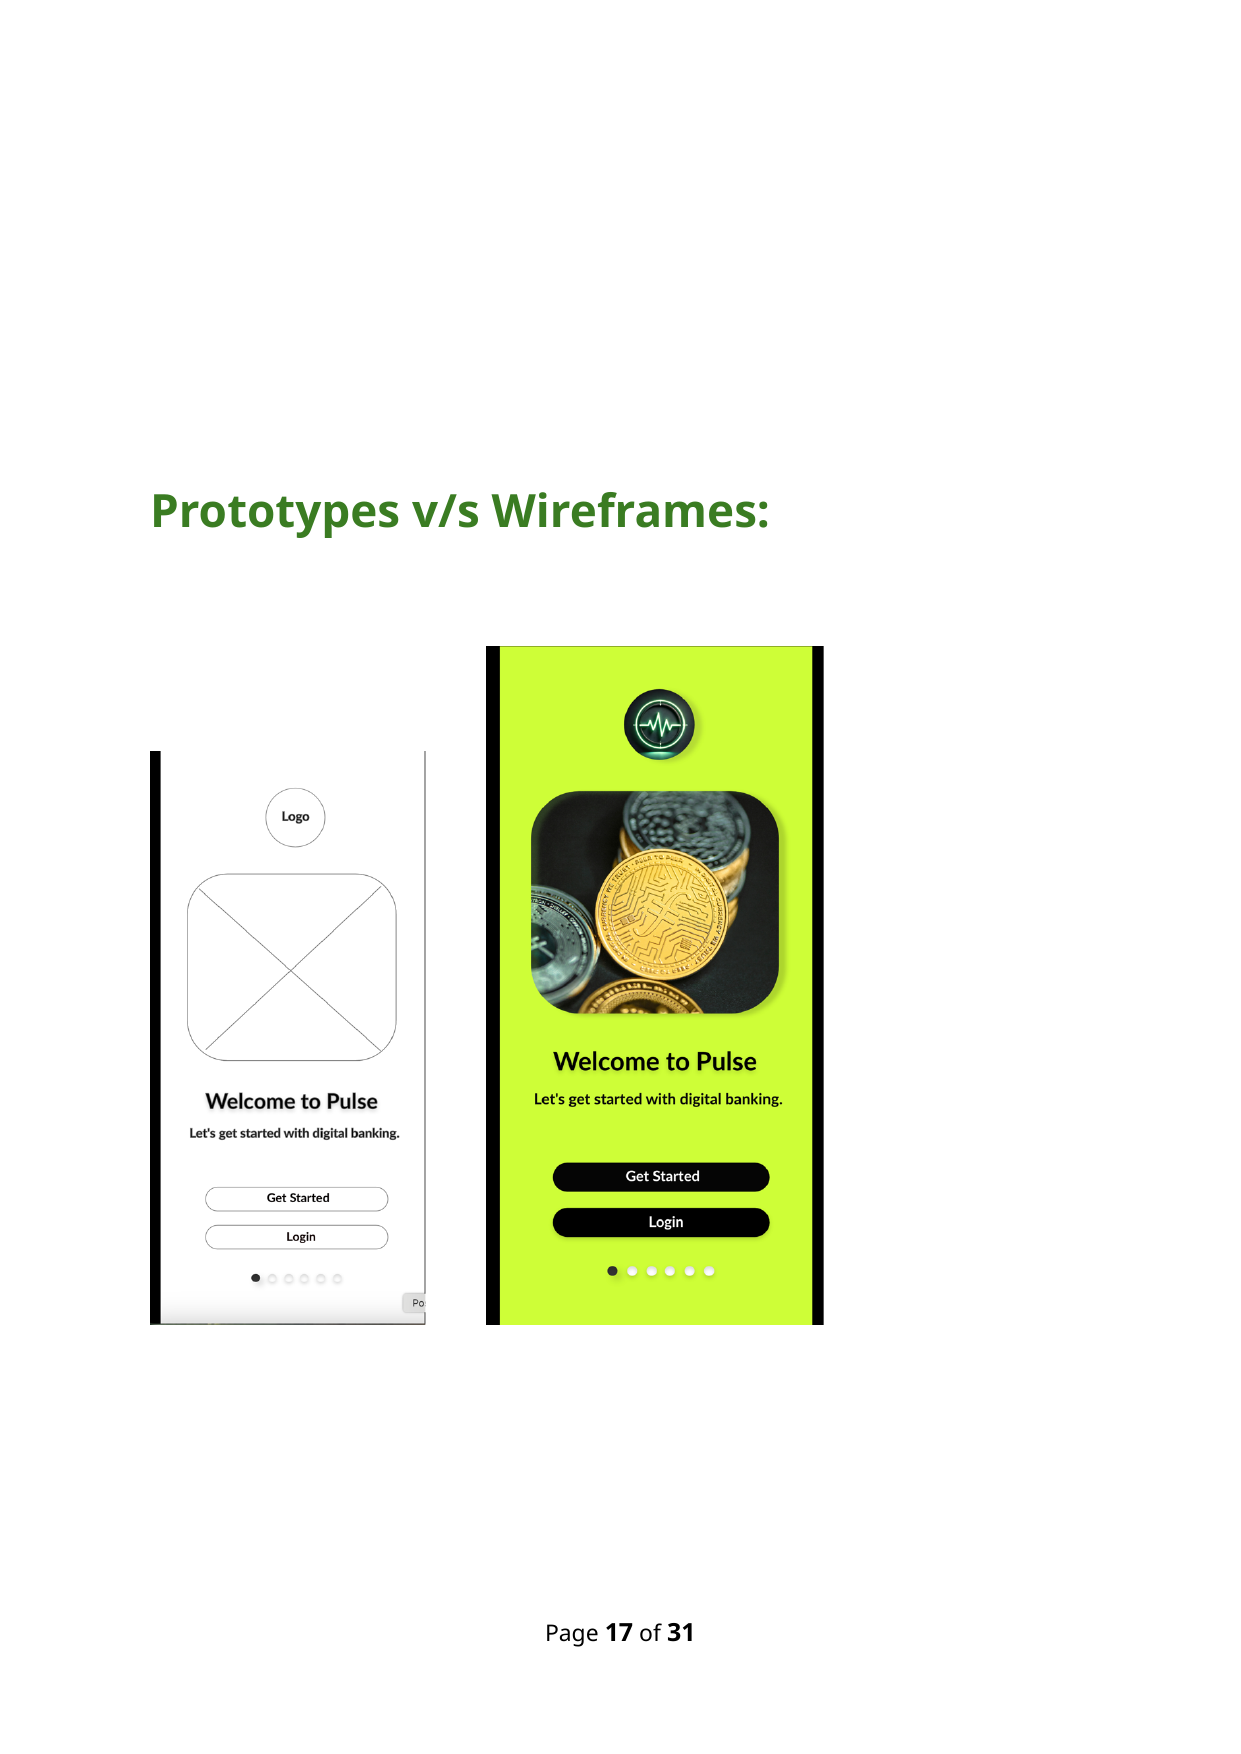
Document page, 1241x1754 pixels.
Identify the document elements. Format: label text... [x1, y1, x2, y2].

picture [150, 751, 426, 1325]
text Prototypes v/s Wireframes: [150, 478, 1090, 541]
picture [486, 646, 824, 1325]
